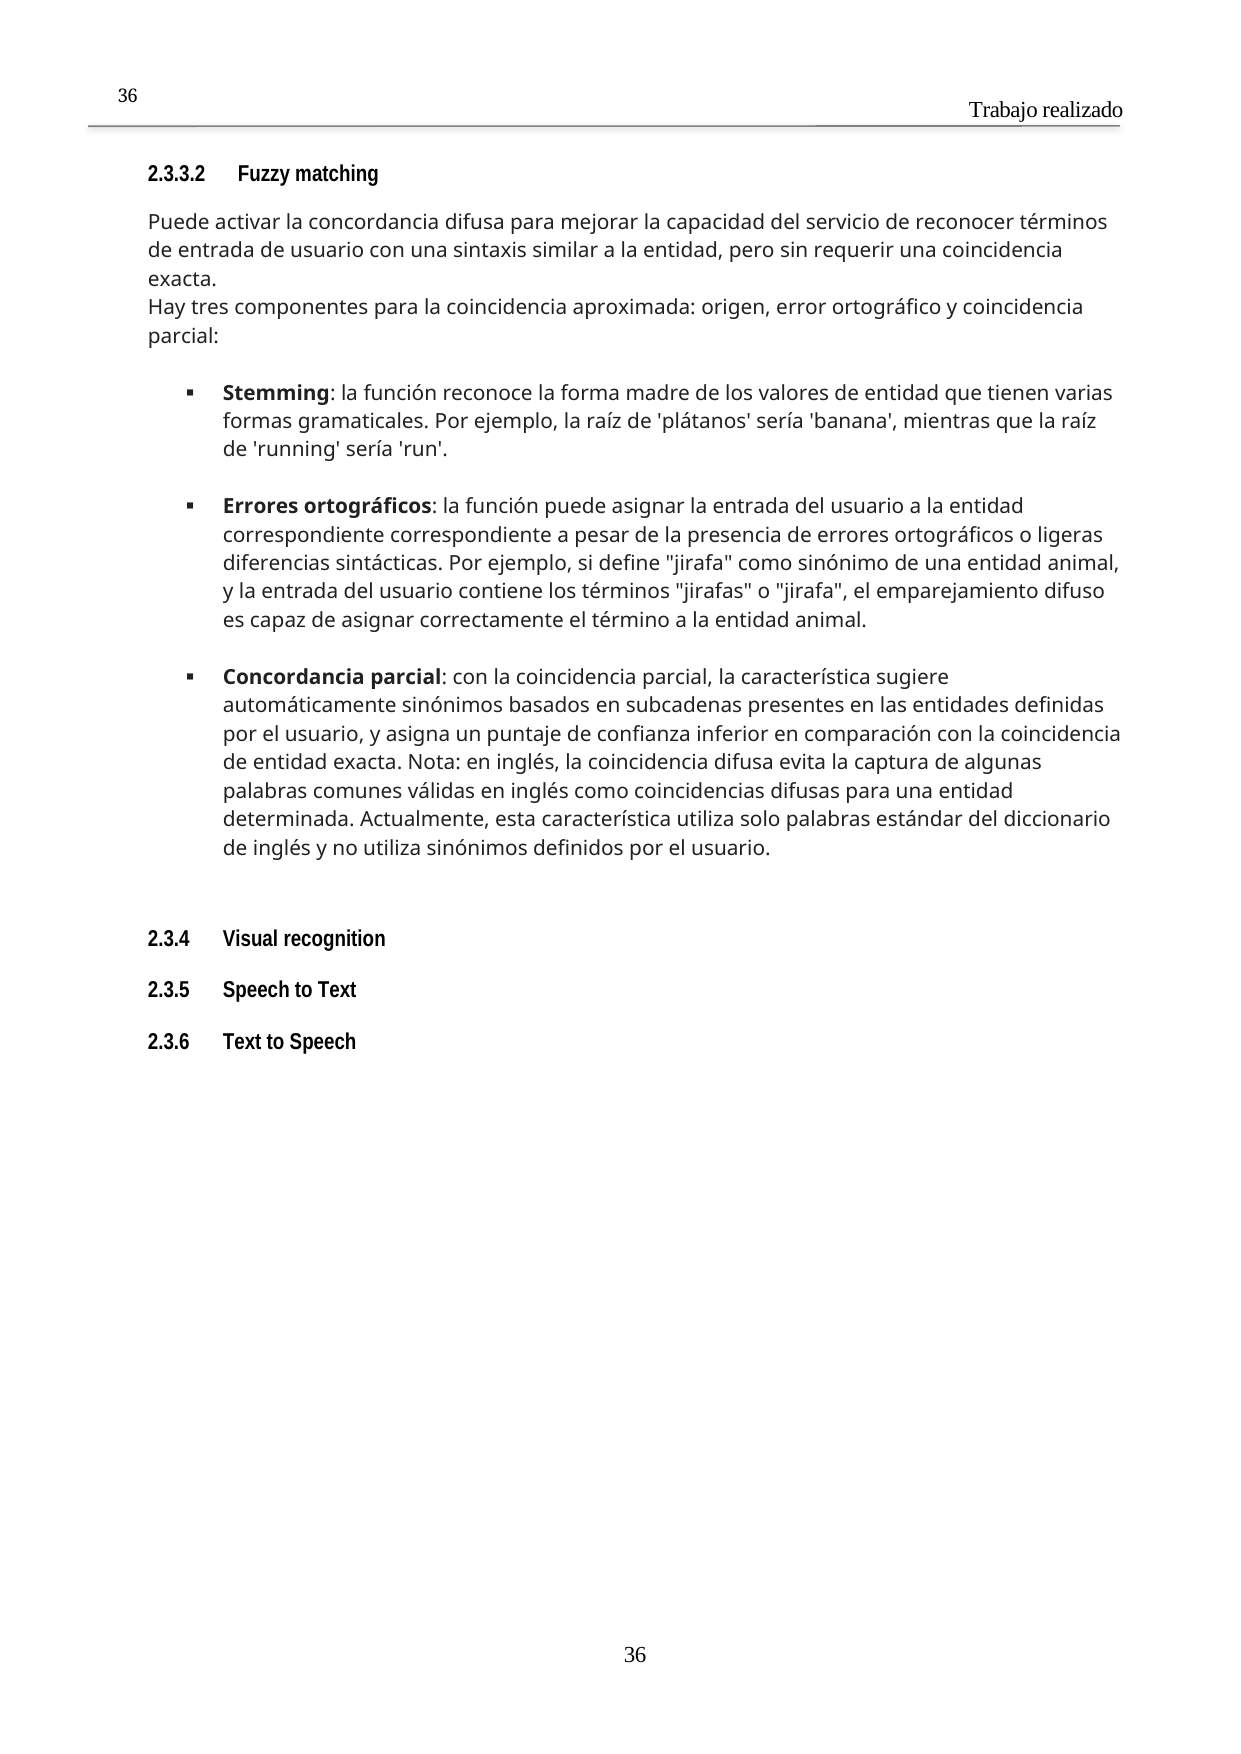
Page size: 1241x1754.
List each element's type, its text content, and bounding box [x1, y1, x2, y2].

list Stemming: la función reconoce la forma madre de los valores de entidad que tienen varias formas gramaticales. Por ejemplo, la raíz de 'plátanos' sería 'banana', mientras que la raíz de 'running' sería 'run'. [185, 378, 1122, 463]
list Errores ortográficos: la función puede asignar la entrada del usuario a la entidad correspondiente correspondiente a pesar de la presencia de errores ortográficos o ligeras diferencias sintácticas. Por ejemplo, si define "jirafa" como sinónimo de una entidad animal, y la entrada del usuario contiene los términos "jirafas" o "jirafa", el emparejamiento difuso es capaz de asignar correctamente el término a la entidad animal. [185, 491, 1122, 633]
subtitle Speech to Text [148, 976, 1122, 1003]
subtitle Visual recognition [148, 925, 1122, 951]
subtitle Text to Speech [148, 1028, 1122, 1054]
text Puede activar la concordancia difusa para mejorar la capacidad del servicio de reconocer términos de entrada de usuario con una sintaxis similar a la entidad, pero sin requerir una coincidencia exacta. [148, 207, 1122, 292]
text Hay tres componentes para la coincidencia aproximada: origen, error ortográfico y coincidencia parcial: [148, 292, 1122, 349]
subtitle Fuzzy matching [148, 160, 1122, 186]
list Concordancia parcial: con la coincidencia parcial, la característica sugiere automáticamente sinónimos basados ​​en subcadenas presentes en las entidades definidas por el usuario, y asigna un puntaje de confianza inferior en comparación con la coincidencia de entidad exacta. Nota: en inglés, la coincidencia difusa evita la captura de algunas palabras comunes válidas en inglés como coincidencias difusas para una entidad determinada. Actualmente, esta característica utiliza solo palabras estándar del diccionario de inglés y no utiliza sinónimos definidos por el usuario. [185, 662, 1122, 861]
